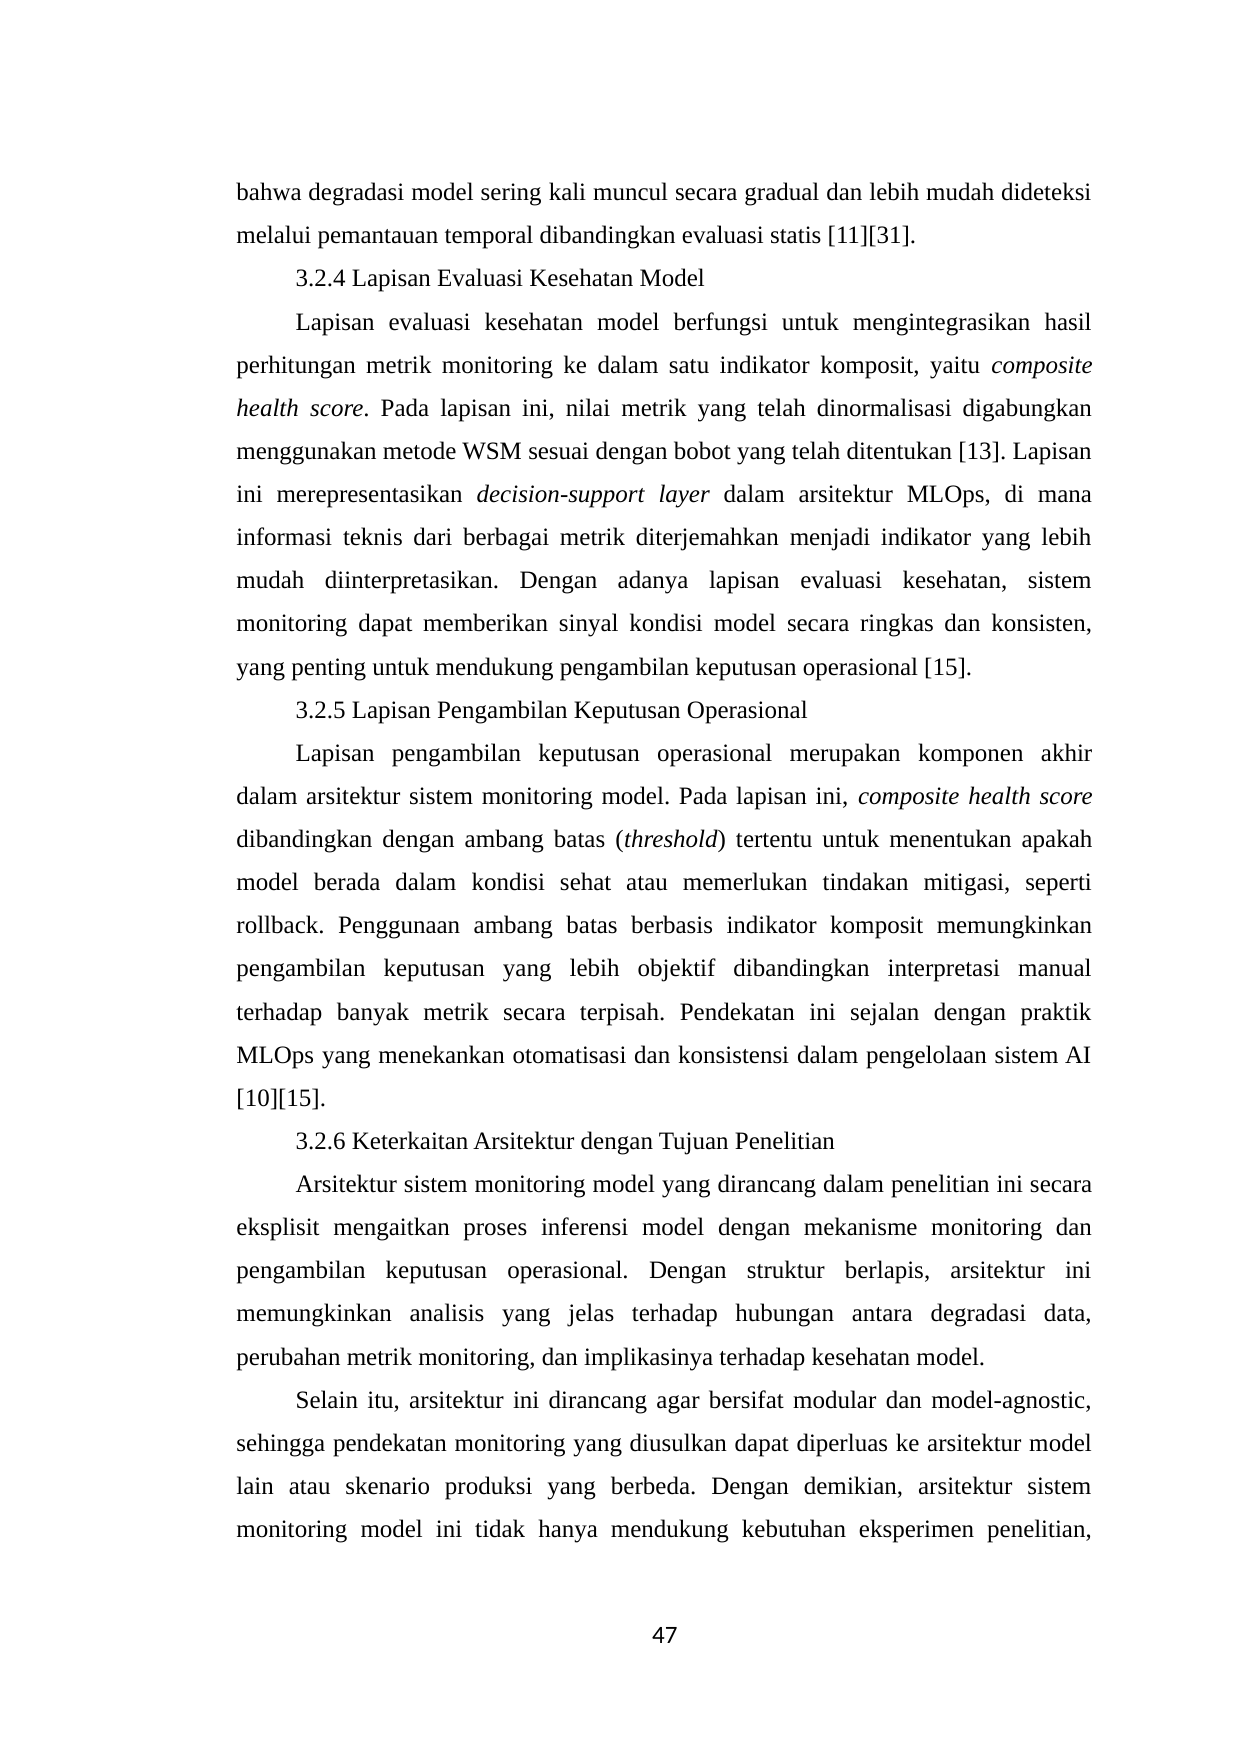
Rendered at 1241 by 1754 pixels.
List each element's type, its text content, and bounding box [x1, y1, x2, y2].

text Lapisan evaluasi kesehatan model berfungsi untuk mengintegrasikan hasil perhitungan metrik monitoring ke dalam satu indikator komposit, yaitu composite health score. Pada lapisan ini, nilai metrik yang telah dinormalisasi digabungkan menggunakan metode WSM sesuai dengan bobot yang telah ditentukan [13]. Lapisan ini merepresentasikan decision-support layer dalam arsitektur MLOps, di mana informasi teknis dari berbagai metrik diterjemahkan menjadi indikator yang lebih mudah diinterpretasikan. Dengan adanya lapisan evaluasi kesehatan, sistem monitoring dapat memberikan sinyal kondisi model secara ringkas dan konsisten, yang penting untuk mendukung pengambilan keputusan operasional [15]. [236, 307, 1092, 680]
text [236, 177, 1092, 249]
text 3.2.5 Lapisan Pengambilan Keputusan Operasional [236, 695, 1092, 723]
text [236, 1385, 1092, 1543]
text 3.2.4 Lapisan Evaluasi Kesehatan Model [236, 263, 1092, 292]
text Lapisan pengambilan keputusan operasional merupakan komponen akhir dalam arsitektur sistem monitoring model. Pada lapisan ini, composite health score dibandingkan dengan ambang batas (threshold) tertentu untuk menentukan apakah model berada dalam kondisi sehat atau memerlukan tindakan mitigasi, seperti rollback. Penggunaan ambang batas berbasis indikator komposit memungkinkan pengambilan keputusan yang lebih objektif dibandingkan interpretasi manual terhadap banyak metrik secara terpisah. Pendekatan ini sejalan dengan praktik MLOps yang menekankan otomatisasi dan konsistensi dalam pengelolaan sistem AI [10][15]. [236, 738, 1092, 1112]
text Arsitektur sistem monitoring model yang dirancang dalam penelitian ini secara eksplisit mengaitkan proses inferensi model dengan mekanisme monitoring dan pengambilan keputusan operasional. Dengan struktur berlapis, arsitektur ini memungkinkan analisis yang jelas terhadap hubungan antara degradasi data, perubahan metrik monitoring, dan implikasinya terhadap kesehatan model. [236, 1169, 1092, 1370]
text 3.2.6 Keterkaitan Arsitektur dengan Tujuan Penelitian [236, 1126, 1092, 1155]
